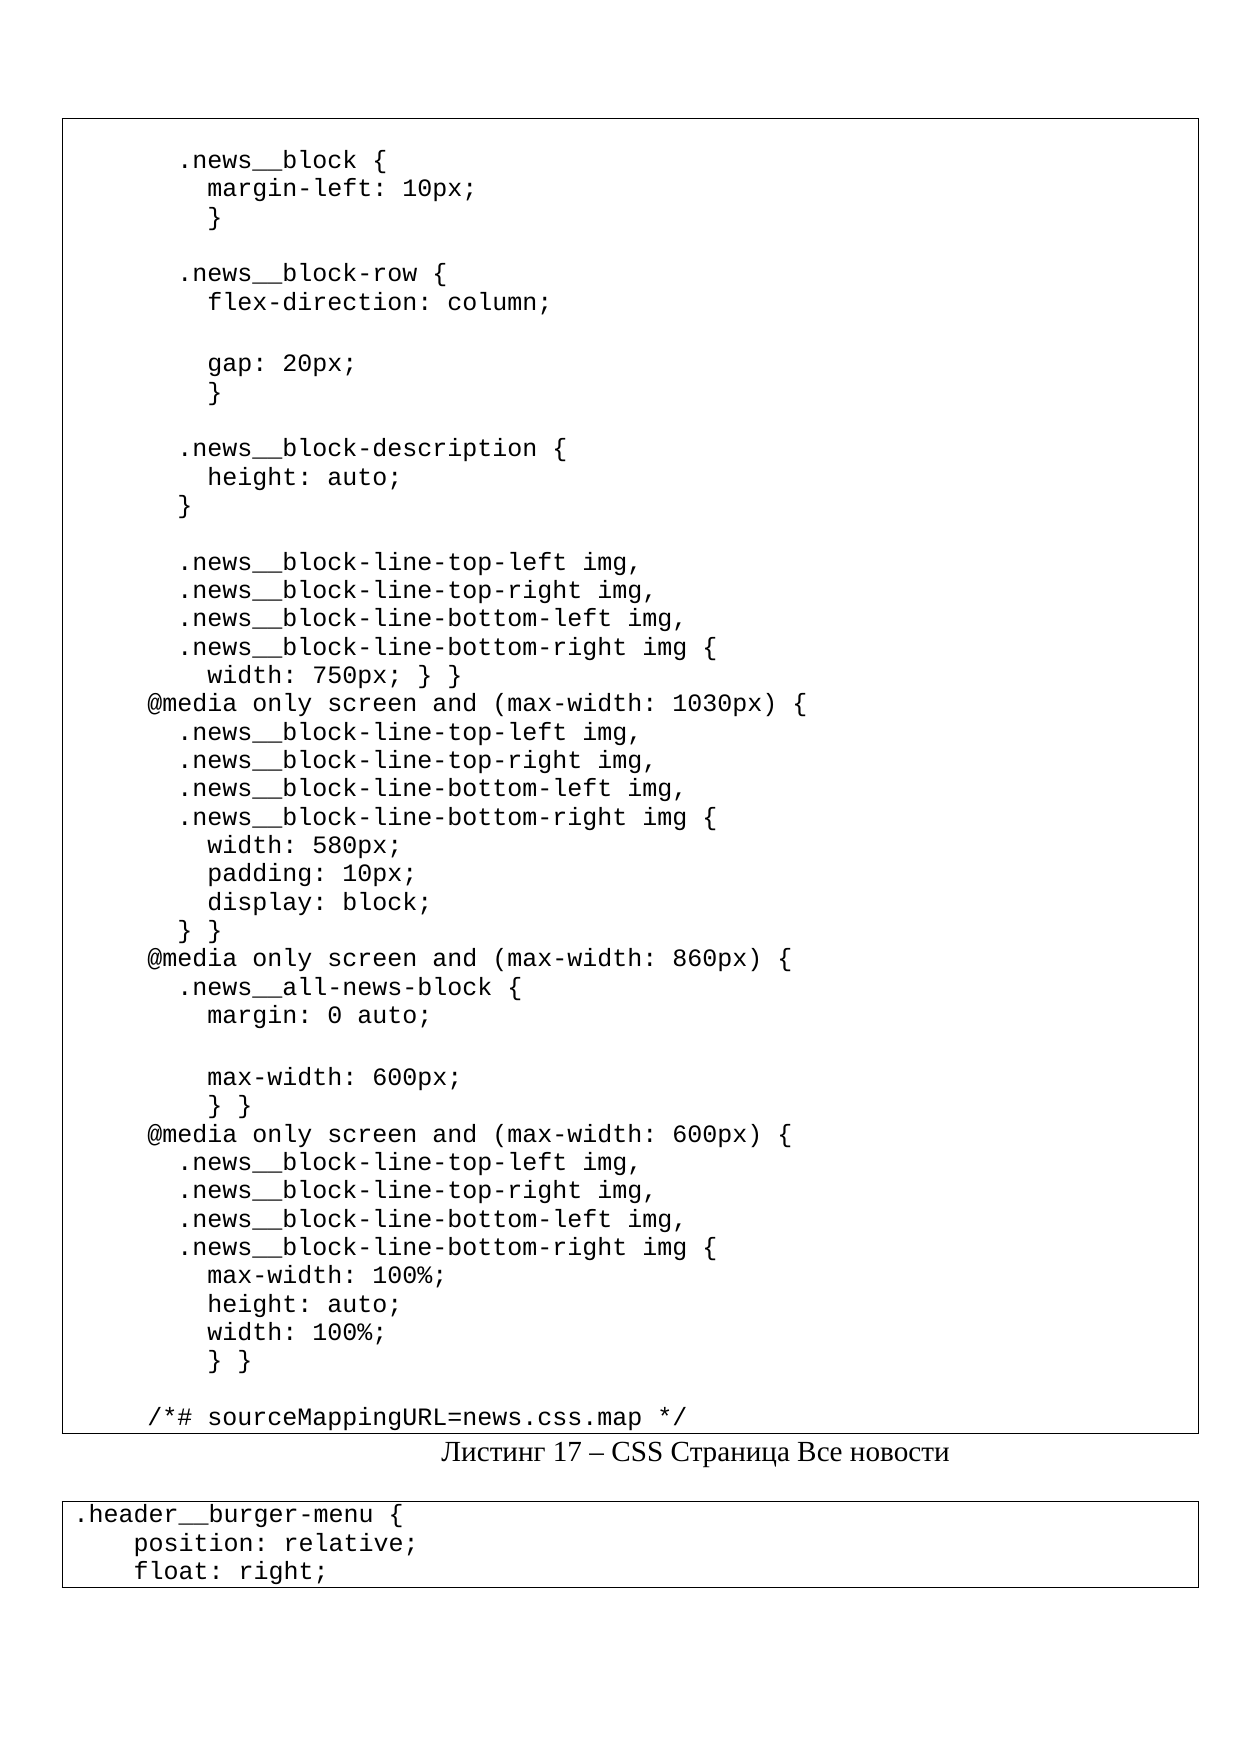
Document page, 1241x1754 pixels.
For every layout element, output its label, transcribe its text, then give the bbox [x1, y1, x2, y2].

text Листинг 17 – CSS Страница Все новости [136, 1434, 1181, 1467]
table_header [63, 119, 1198, 1433]
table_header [63, 1502, 1198, 1587]
